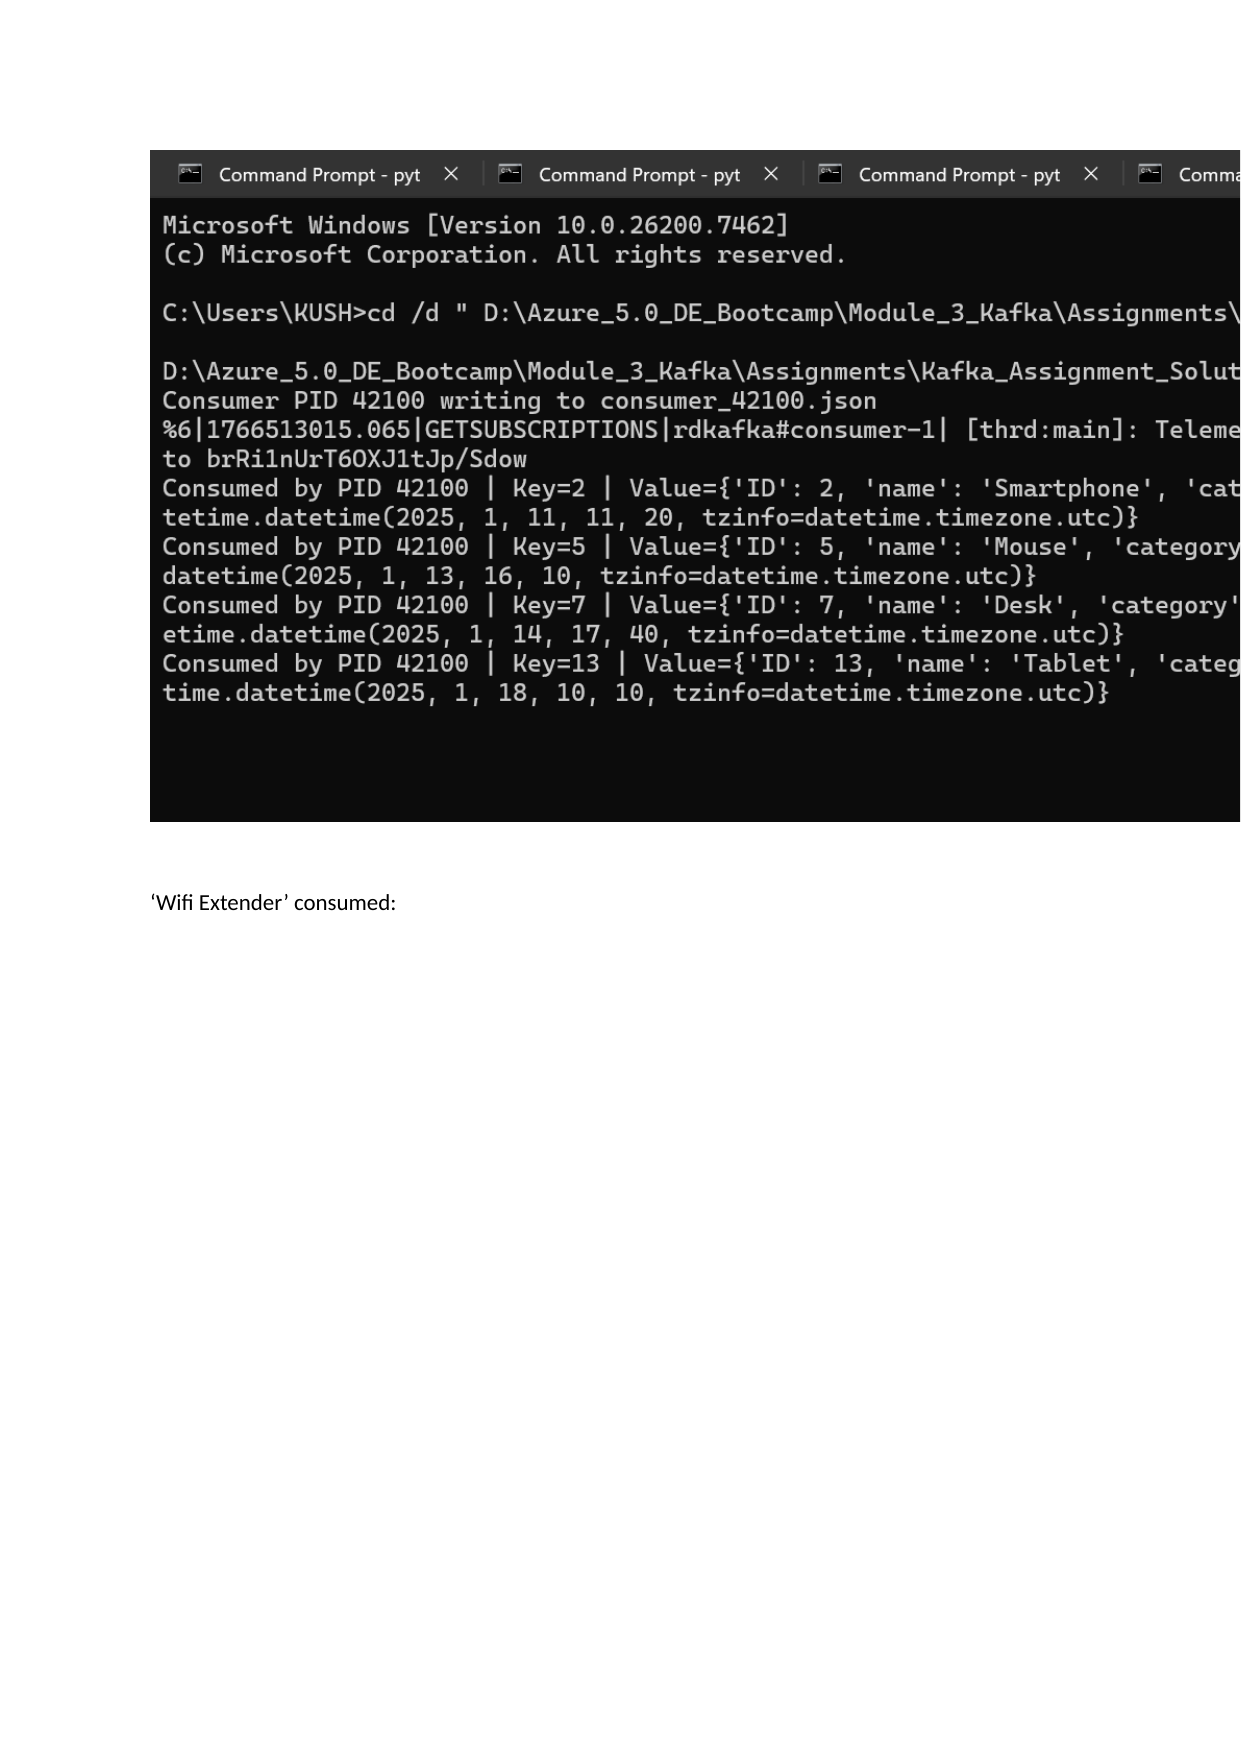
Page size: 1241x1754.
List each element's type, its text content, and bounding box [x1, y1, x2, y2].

picture [150, 150, 1241, 822]
text ‘Wifi Extender’ consumed: [150, 888, 1090, 916]
